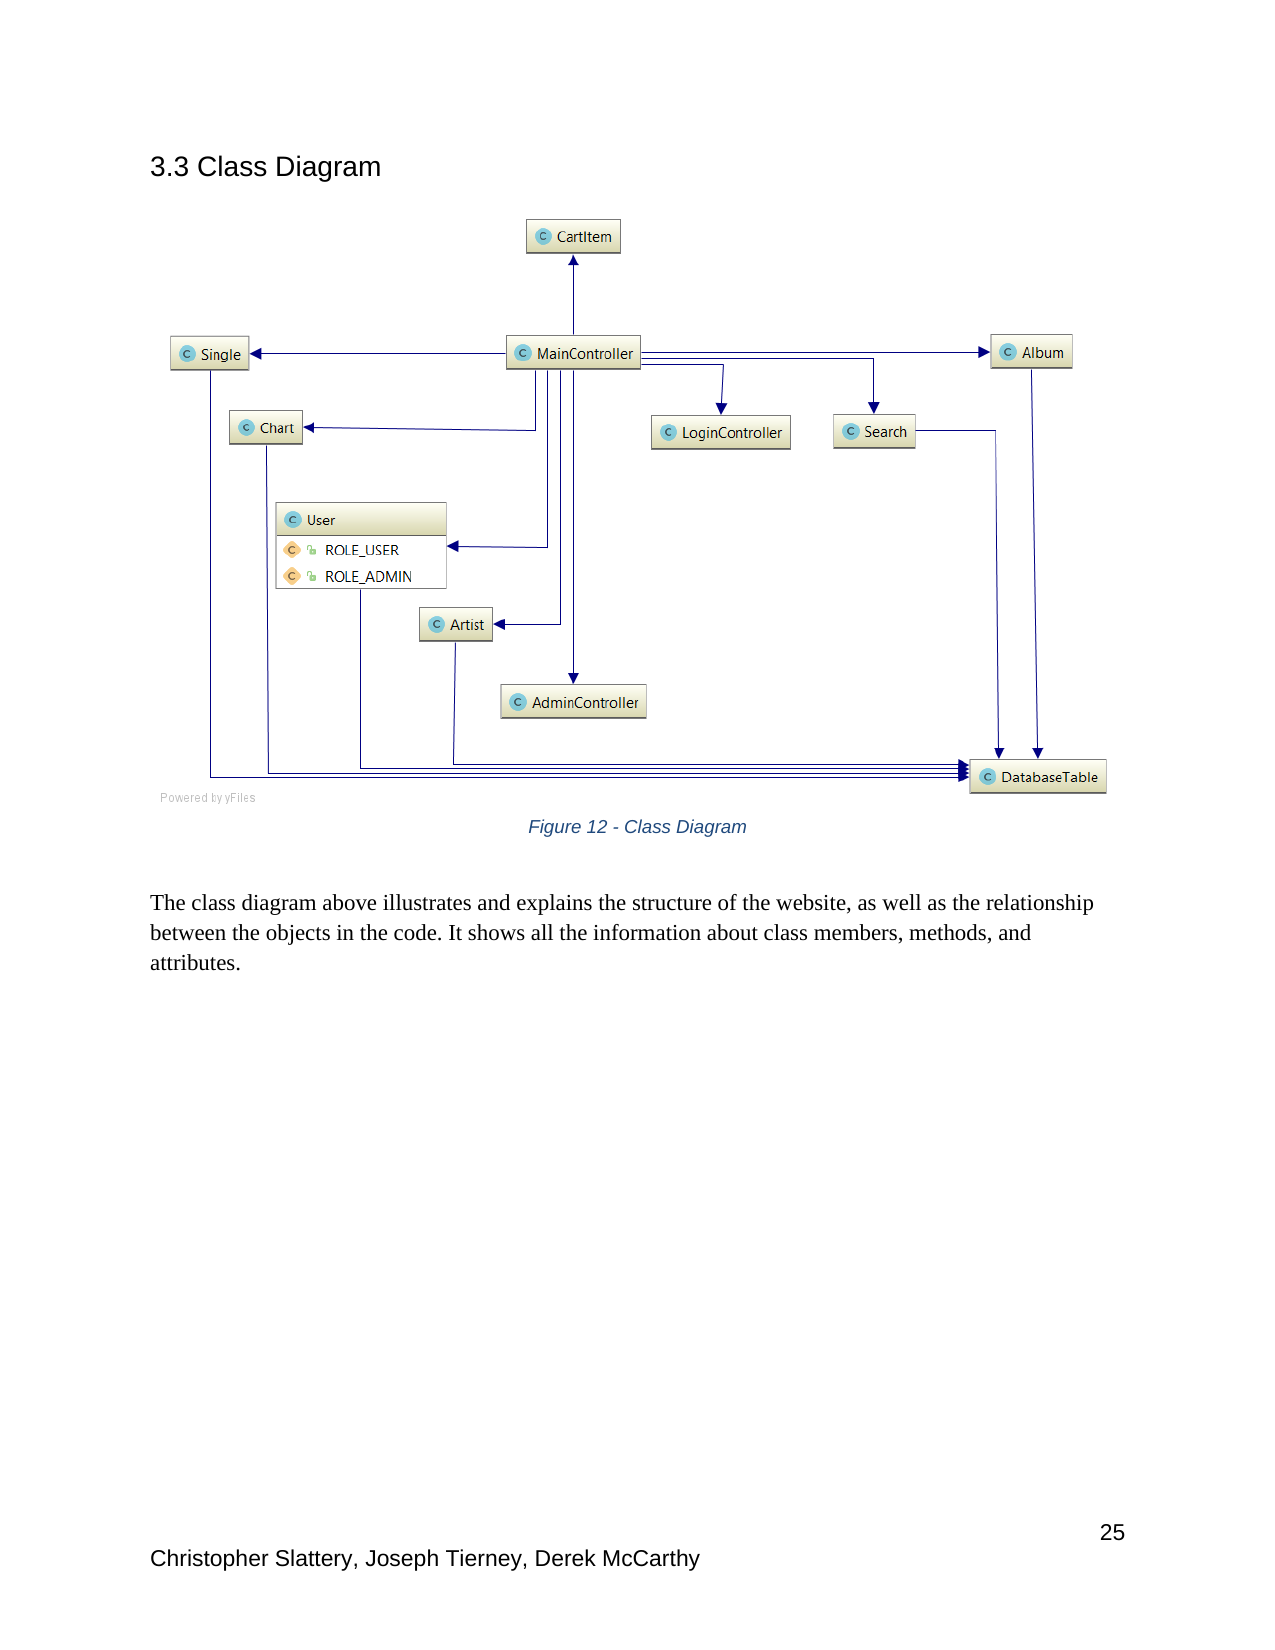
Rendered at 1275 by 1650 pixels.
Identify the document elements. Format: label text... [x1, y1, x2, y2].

text The class diagram above illustrates and explains the structure of the website, as well as the relationship between the objects in the code. It shows all the information about class members, methods, and attributes. [150, 889, 1125, 975]
picture [150, 199, 1125, 813]
subtitle 3.3 Class Diagram [150, 150, 1125, 182]
